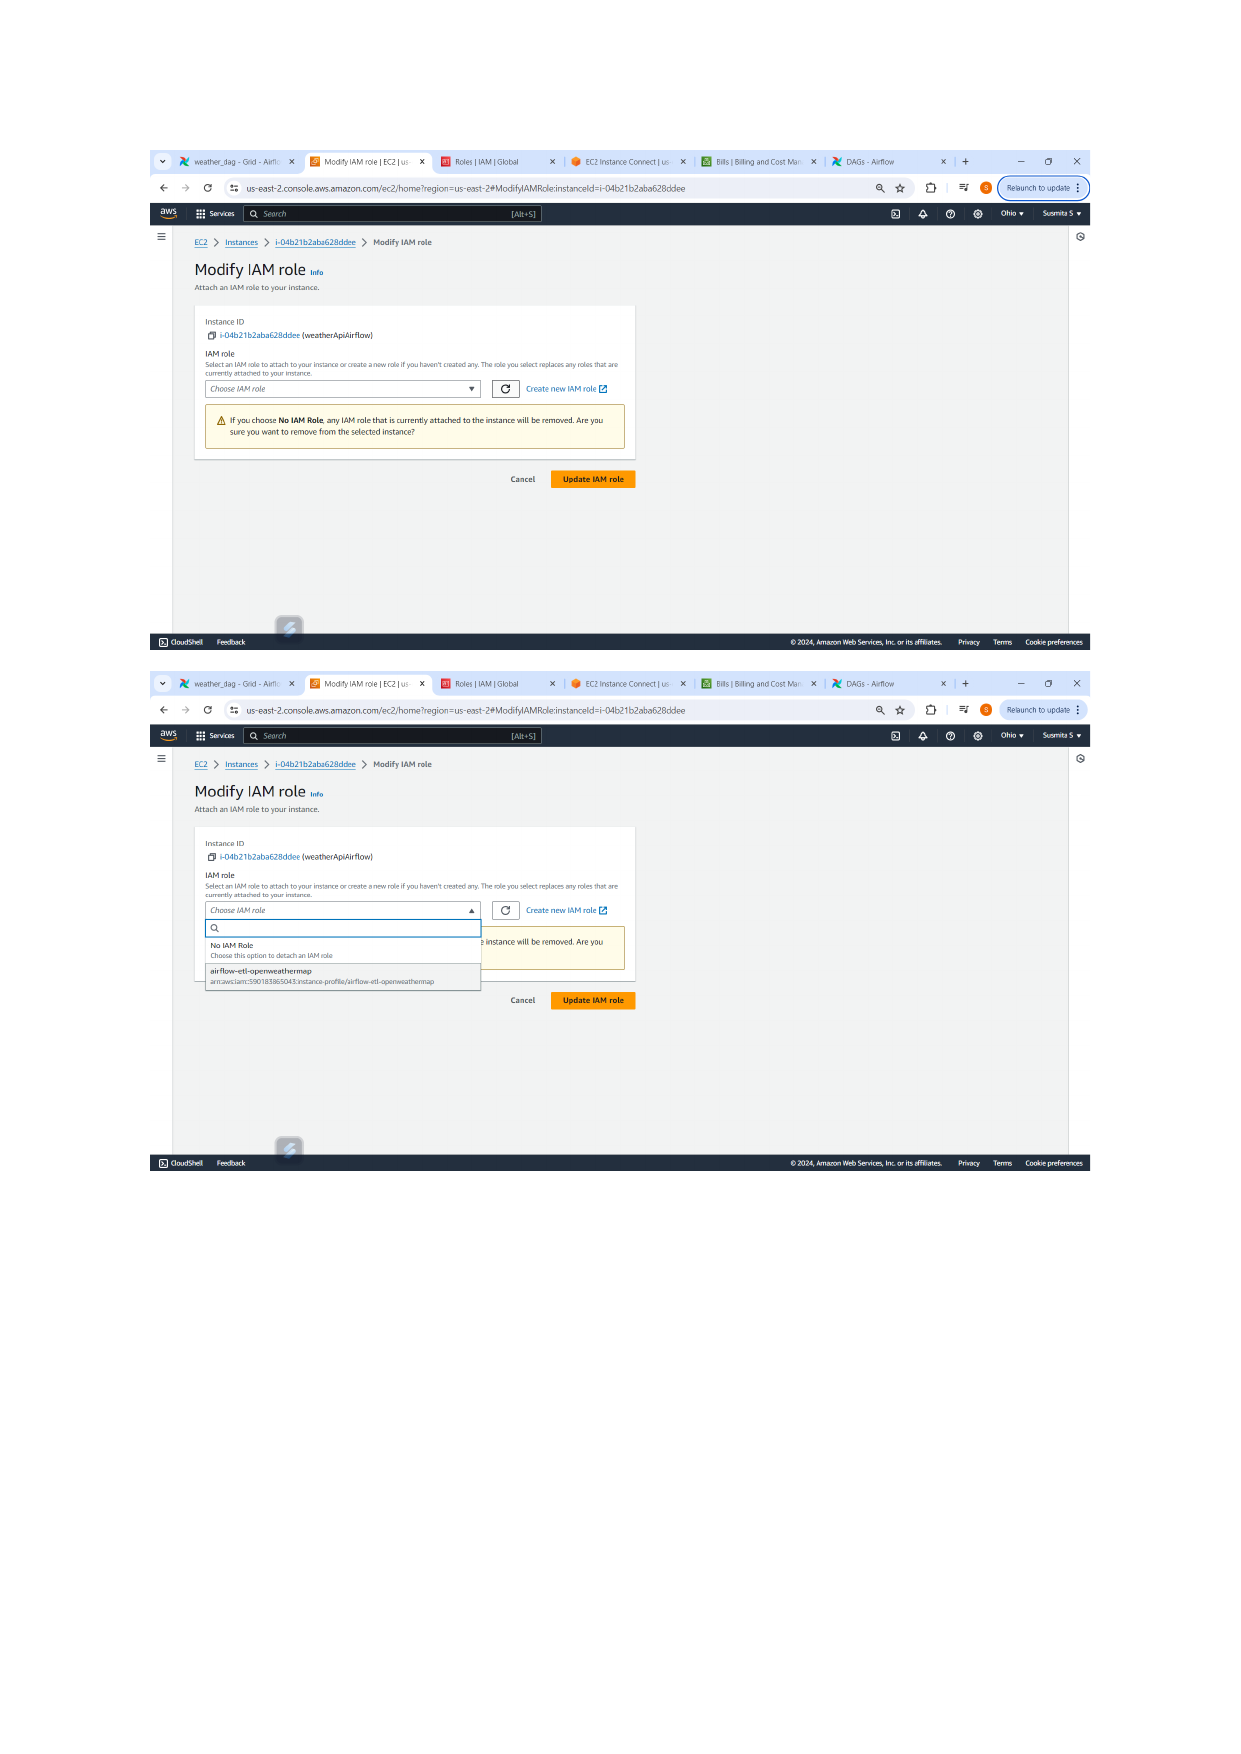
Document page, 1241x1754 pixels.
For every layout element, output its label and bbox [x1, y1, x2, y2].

picture [150, 150, 1091, 650]
picture [150, 671, 1091, 1171]
